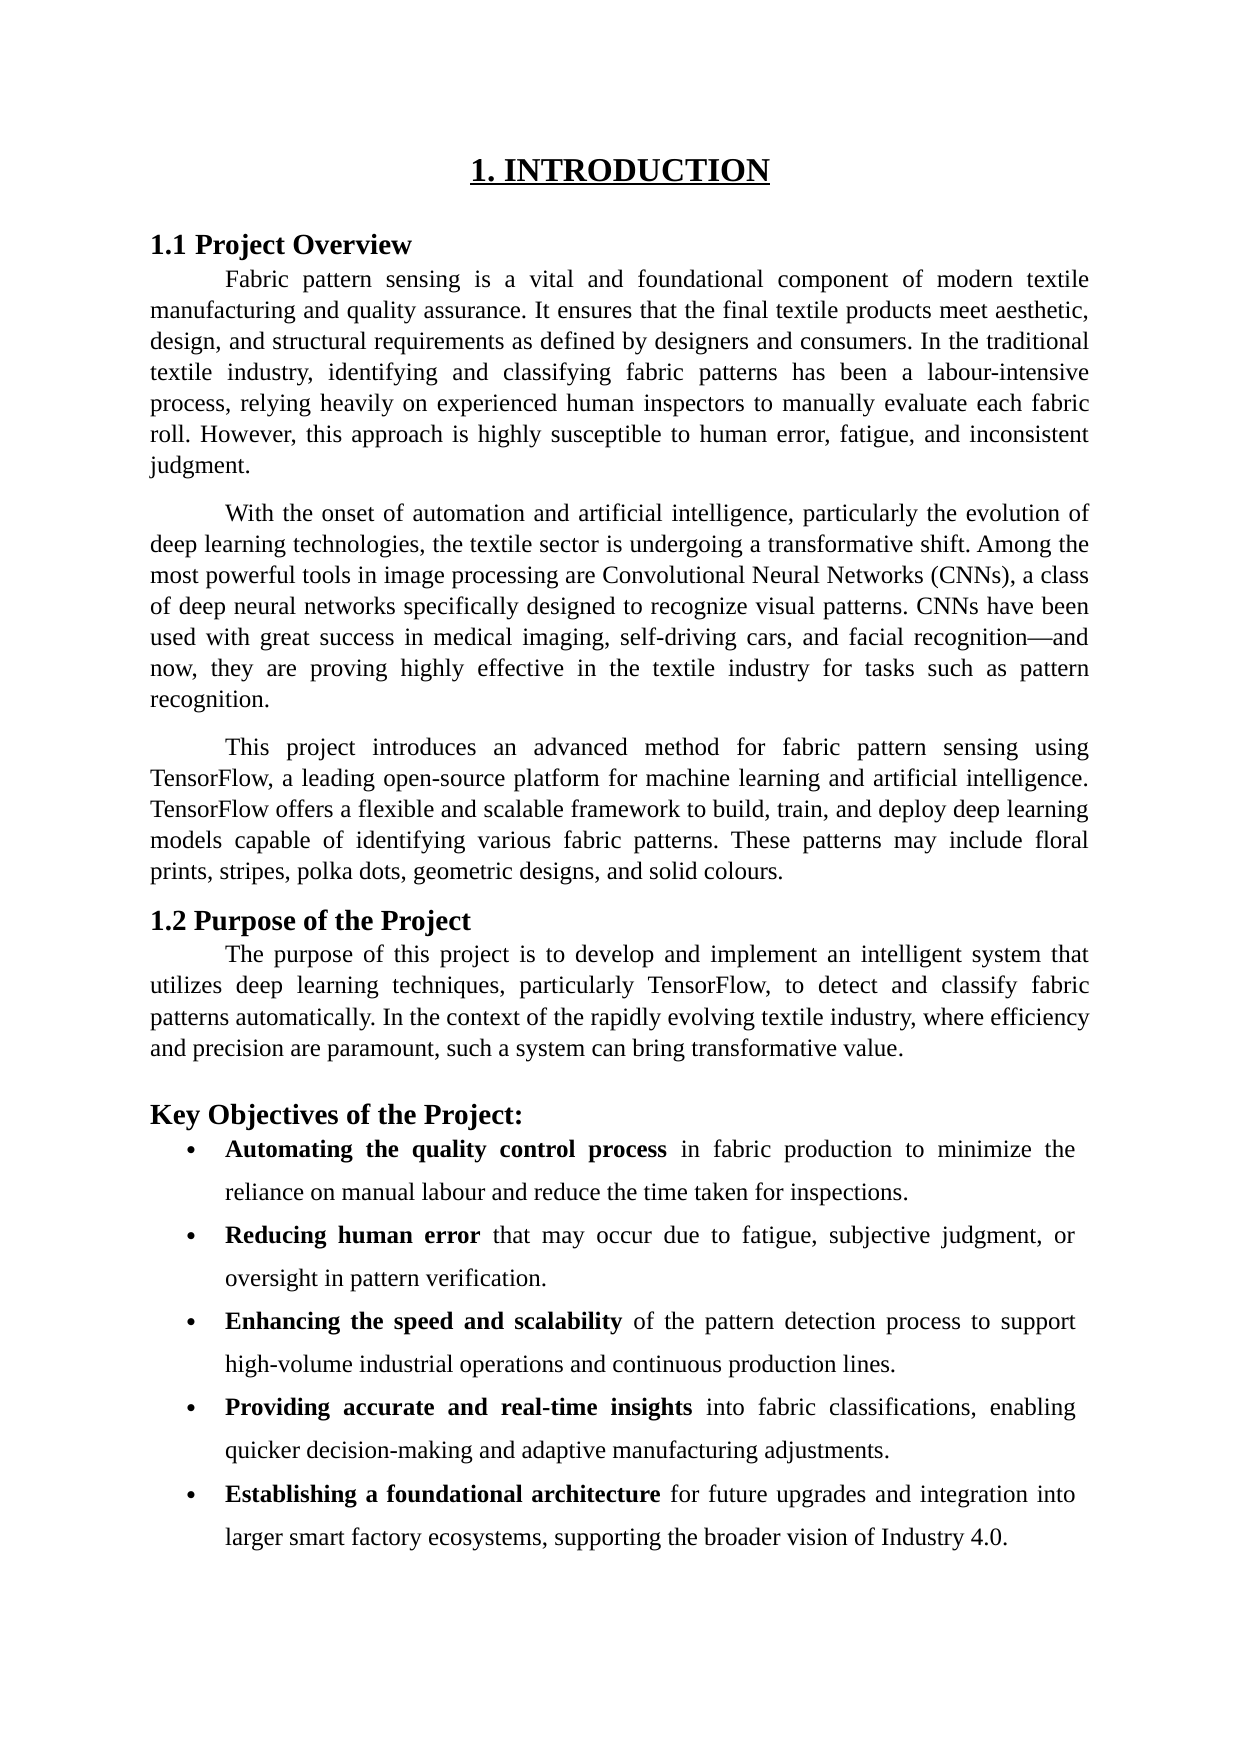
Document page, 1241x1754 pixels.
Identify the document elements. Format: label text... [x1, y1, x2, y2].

list Automating the quality control process in fabric production to minimize the reliance on manual labour and reduce the time taken for inspections. [187, 1134, 1076, 1206]
list Reducing human error that may occur due to fatigue, subjective judgment, or oversight in pattern verification. [187, 1220, 1076, 1292]
text 1. INTRODUCTION [150, 150, 1090, 188]
text 1.2 Purpose of the Project [150, 903, 1090, 937]
text With the onset of automation and artificial intelligence, particularly the evolution of deep learning technologies, the textile sector is undergoing a transformative shift. Among the most powerful tools in image processing are Convolutional Neural Networks (CNNs), a class of deep neural networks specifically designed to recognize visual patterns. CNNs have been used with great success in medical imaging, self-driving cars, and facial recognition—and now, they are proving highly effective in the textile industry for tasks such as pattern recognition. [150, 498, 1090, 713]
text This project introduces an advanced method for fabric pattern sensing using TensorFlow, a leading open-source platform for machine learning and artificial intelligence. TensorFlow offers a flexible and scalable framework to build, train, and deploy deep learning models capable of identifying various fabric patterns. These patterns may include floral prints, stripes, polka dots, geometric designs, and solid colours. [150, 732, 1090, 884]
list Enhancing the speed and scalability of the pattern detection process to support high-volume industrial operations and continuous production lines. [187, 1306, 1076, 1378]
list Providing accurate and real-time insights into fabric classifications, enabling quicker decision-making and adaptive manufacturing adjustments. [187, 1392, 1076, 1464]
text The purpose of this project is to develop and implement an intelligent system that utilizes deep learning techniques, particularly TensorFlow, to detect and classify fabric patterns automatically. In the context of the rapidly evolving textile industry, where efficiency and precision are paramount, such a system can bring transformative value. [150, 939, 1090, 1061]
text Fabric pattern sensing is a vital and foundational component of modern textile manufacturing and quality assurance. It ensures that the final textile products meet aesthetic, design, and structural requirements as defined by designers and consumers. In the traditional textile industry, identifying and classifying fabric patterns has been a labour-intensive process, relying heavily on experienced human inspectors to manually evaluate each fabric roll. However, this approach is highly susceptible to human error, fatigue, and inconsistent judgment. [150, 264, 1090, 479]
text Key Objectives of the Project: [150, 1097, 1090, 1131]
list Project Overview [150, 227, 1090, 261]
list Establishing a foundational architecture for future upgrades and integration into larger smart factory ecosystems, supporting the broader vision of Industry 4.0. [187, 1479, 1076, 1551]
